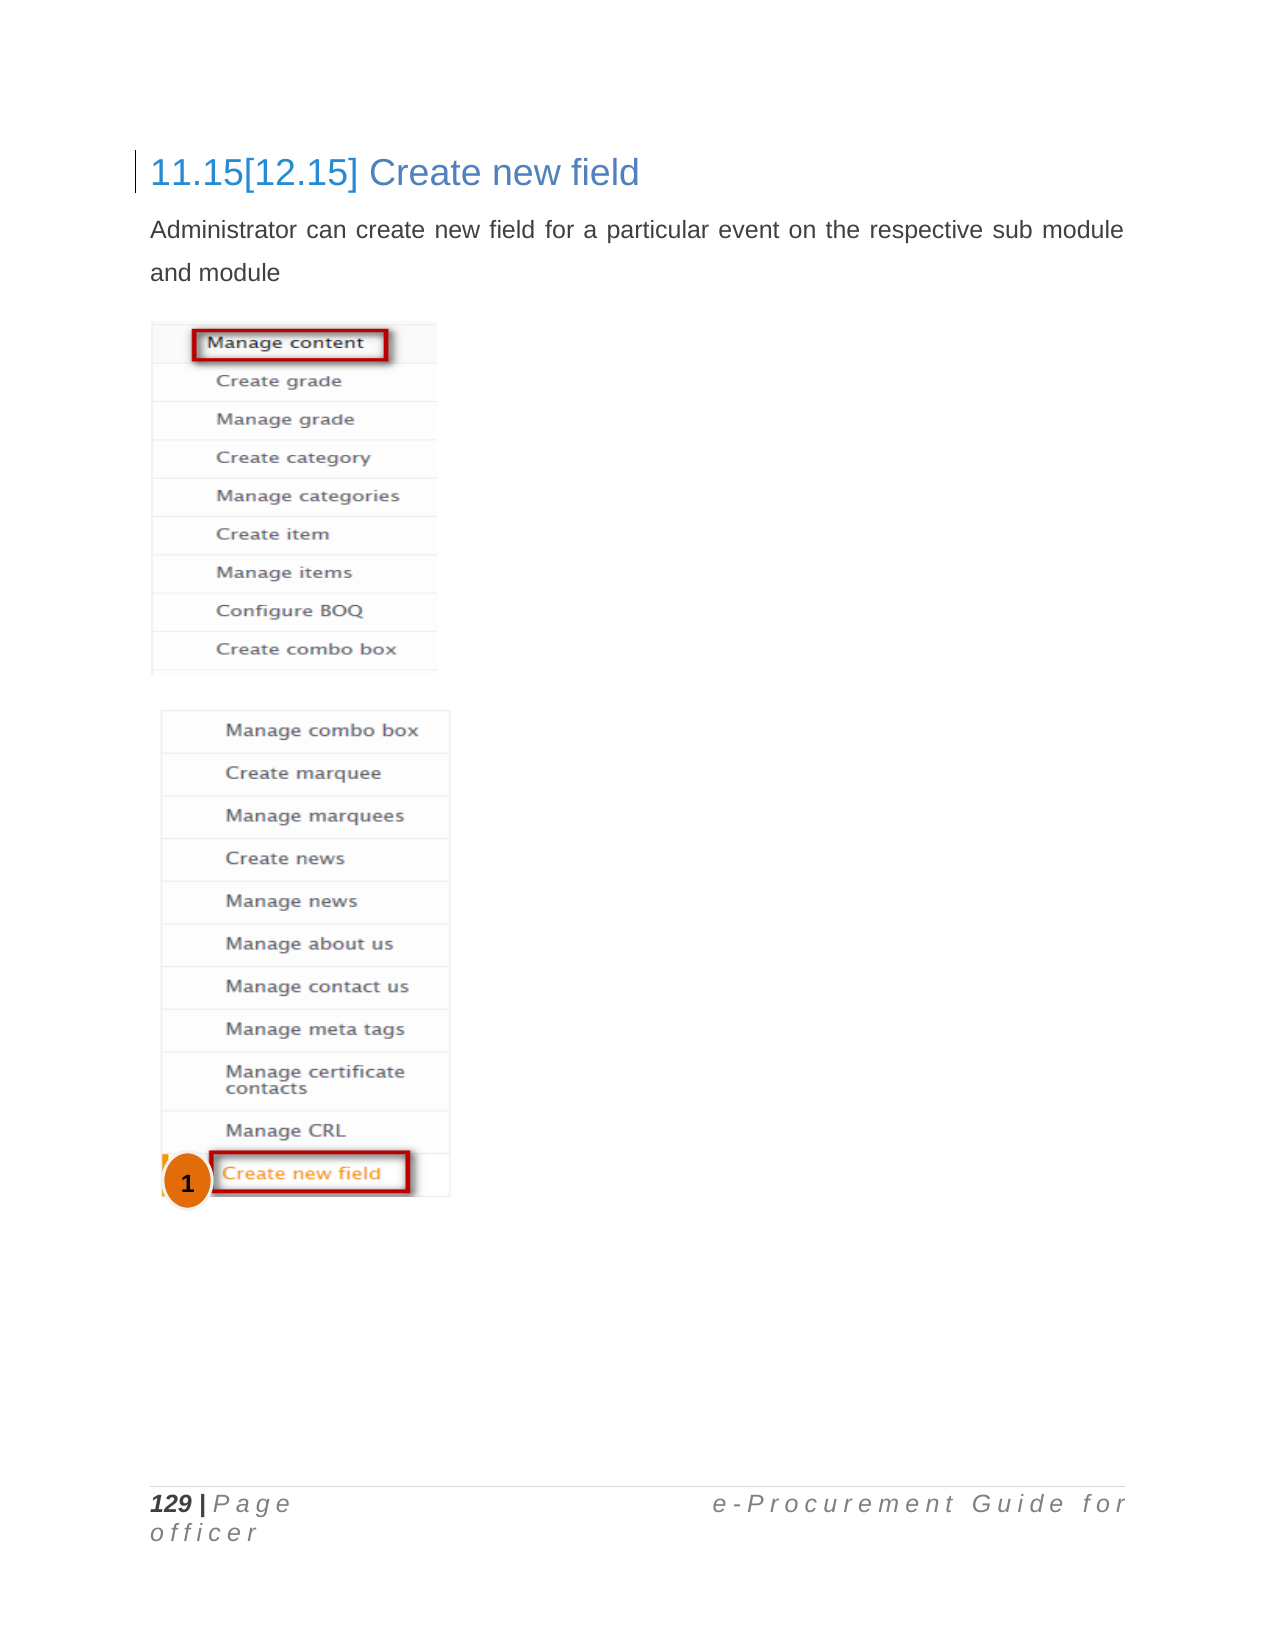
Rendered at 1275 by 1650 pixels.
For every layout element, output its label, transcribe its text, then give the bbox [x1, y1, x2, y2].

subtitle Create new field [150, 150, 1125, 193]
picture [150, 710, 451, 1197]
text Administrator can create new field for a particular event on the respective sub module and module [150, 215, 1125, 287]
picture [150, 321, 437, 676]
